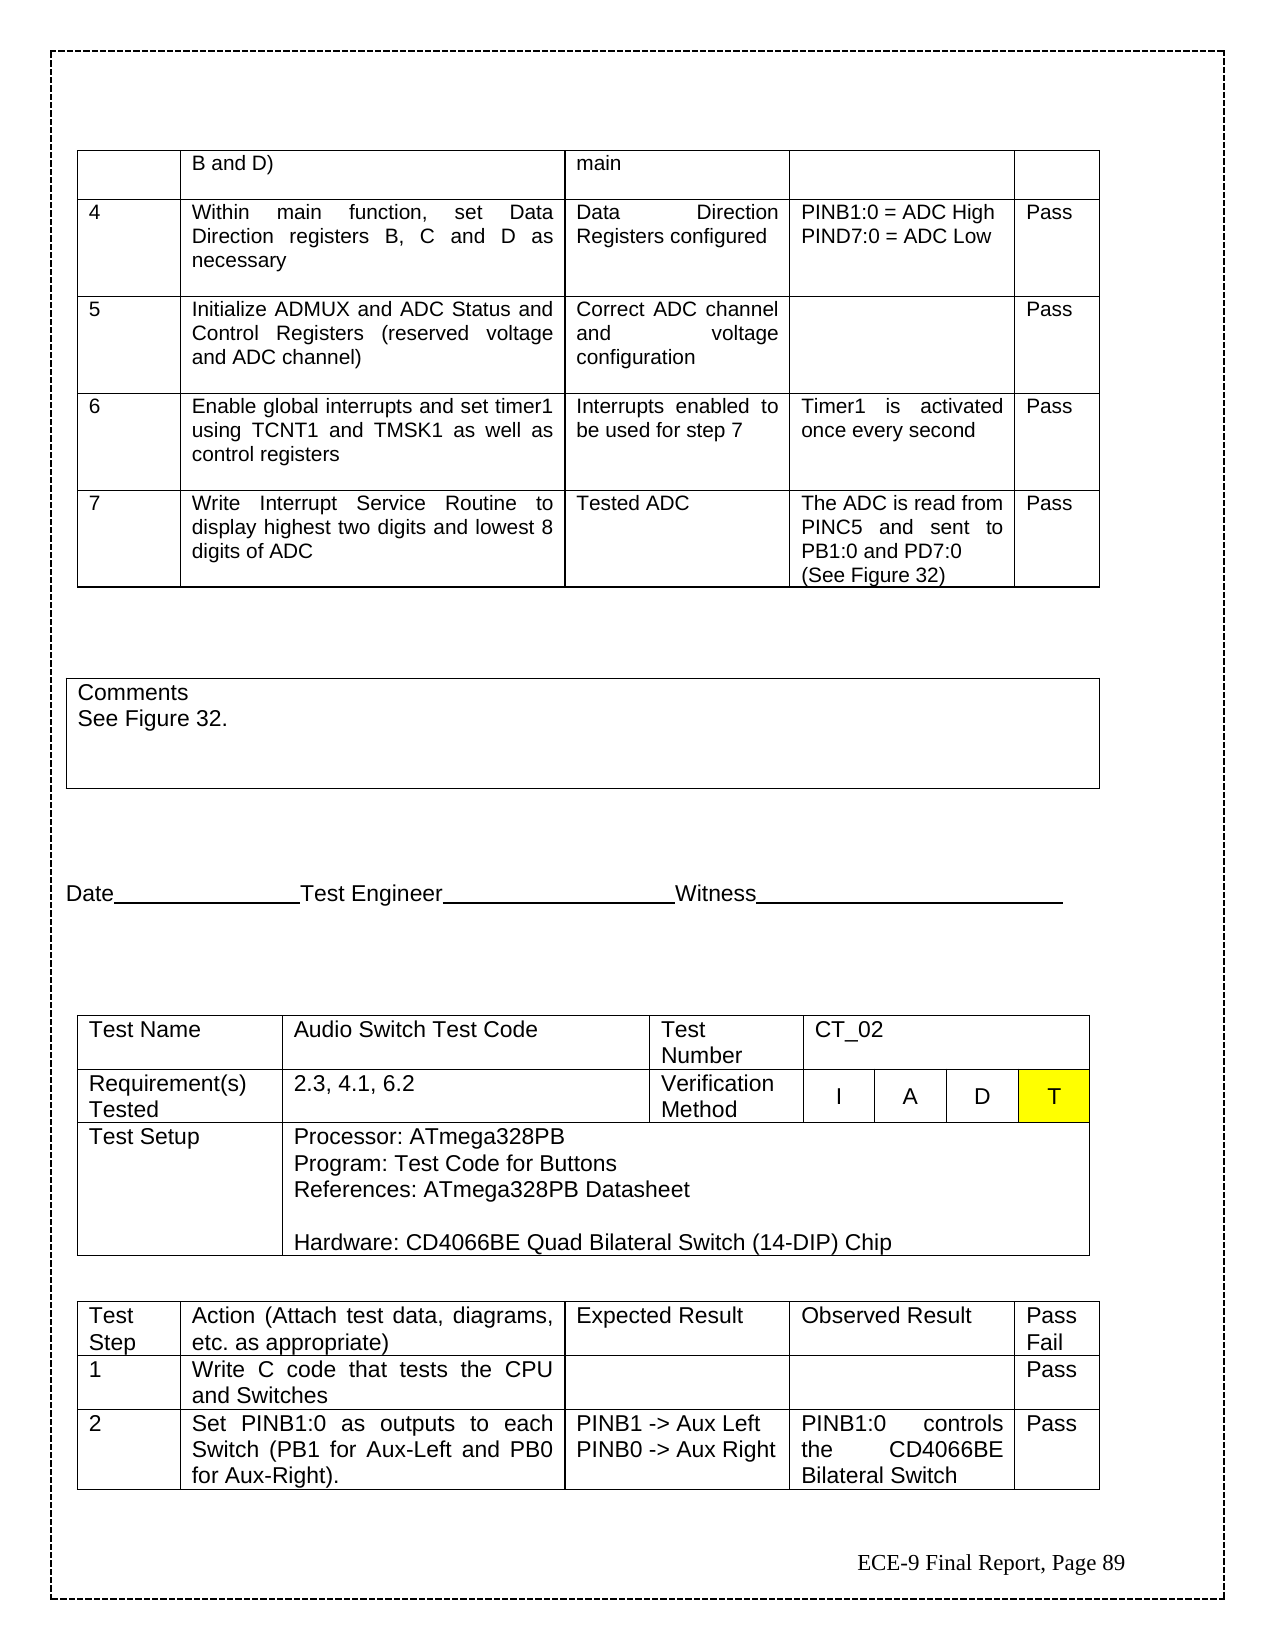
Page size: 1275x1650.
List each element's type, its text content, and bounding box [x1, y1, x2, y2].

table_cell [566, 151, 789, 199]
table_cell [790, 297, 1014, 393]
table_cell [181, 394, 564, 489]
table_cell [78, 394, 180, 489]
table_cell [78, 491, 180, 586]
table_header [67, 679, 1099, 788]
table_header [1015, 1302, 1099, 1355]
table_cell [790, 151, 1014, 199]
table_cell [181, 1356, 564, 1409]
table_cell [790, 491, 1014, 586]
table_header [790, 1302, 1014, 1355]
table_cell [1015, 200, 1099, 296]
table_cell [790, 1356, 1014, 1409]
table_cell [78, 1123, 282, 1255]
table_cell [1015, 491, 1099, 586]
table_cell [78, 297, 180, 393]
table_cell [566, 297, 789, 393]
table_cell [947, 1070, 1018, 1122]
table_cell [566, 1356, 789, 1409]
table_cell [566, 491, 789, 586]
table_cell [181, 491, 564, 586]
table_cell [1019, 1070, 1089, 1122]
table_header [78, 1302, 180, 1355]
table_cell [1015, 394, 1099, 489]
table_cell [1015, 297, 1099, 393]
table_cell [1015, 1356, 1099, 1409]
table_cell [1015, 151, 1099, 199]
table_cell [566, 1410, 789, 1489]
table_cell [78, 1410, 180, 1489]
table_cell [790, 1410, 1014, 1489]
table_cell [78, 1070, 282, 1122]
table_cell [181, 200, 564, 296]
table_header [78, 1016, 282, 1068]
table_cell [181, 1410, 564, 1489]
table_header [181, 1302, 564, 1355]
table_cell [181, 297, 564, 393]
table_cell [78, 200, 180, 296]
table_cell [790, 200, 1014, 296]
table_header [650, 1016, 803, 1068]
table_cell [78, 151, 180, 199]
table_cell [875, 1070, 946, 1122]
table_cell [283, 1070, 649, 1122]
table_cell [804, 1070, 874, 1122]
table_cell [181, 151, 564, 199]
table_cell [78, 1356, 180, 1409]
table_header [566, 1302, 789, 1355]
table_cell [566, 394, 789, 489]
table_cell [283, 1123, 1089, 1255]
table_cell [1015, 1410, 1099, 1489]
text Date Test Engineer Witness [66, 879, 1125, 906]
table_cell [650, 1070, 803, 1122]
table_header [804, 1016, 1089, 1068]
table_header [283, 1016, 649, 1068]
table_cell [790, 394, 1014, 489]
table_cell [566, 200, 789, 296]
